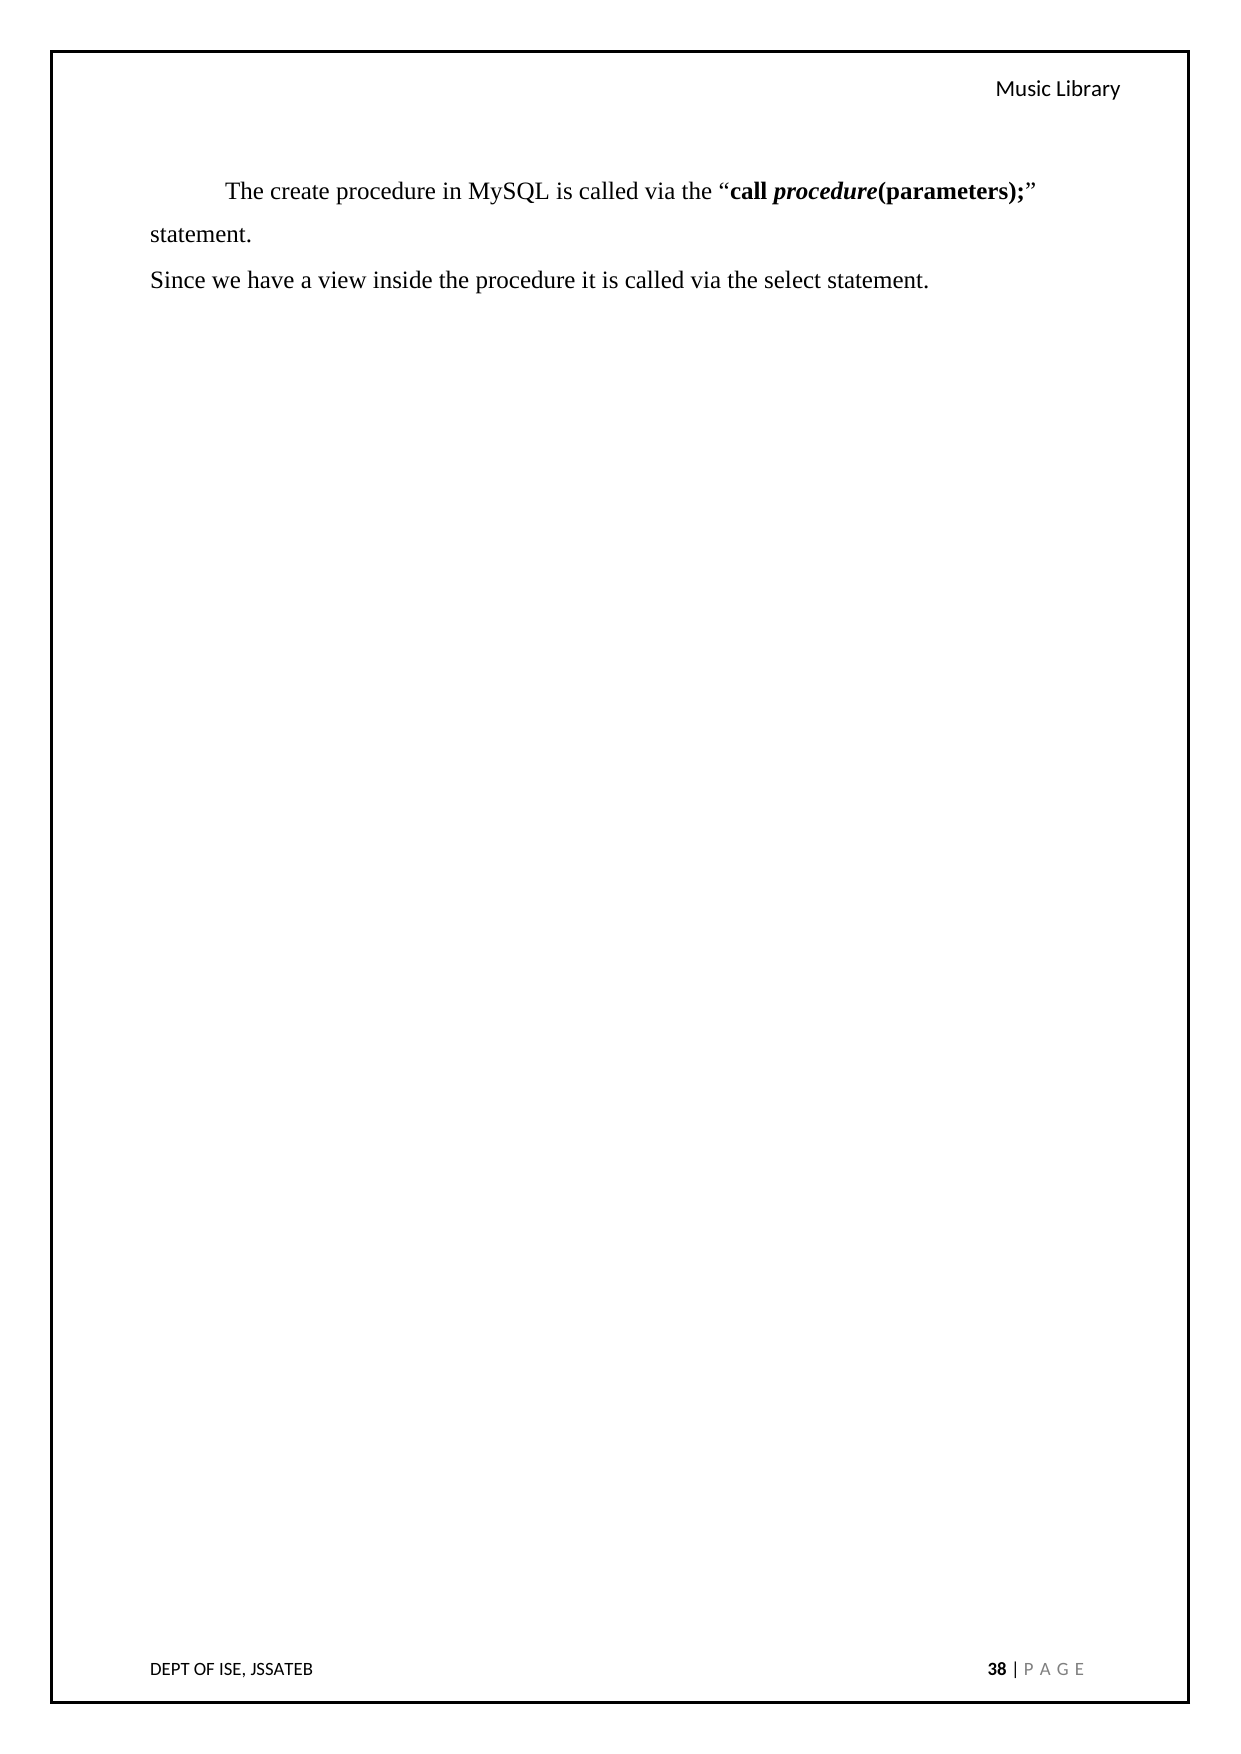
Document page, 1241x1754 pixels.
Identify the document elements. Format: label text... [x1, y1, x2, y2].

text Since we have a view inside the procedure it is called via the select statement. [150, 266, 1120, 294]
text The create procedure in MySQL is called via the “call procedure(parameters);” statement. [150, 176, 1120, 248]
